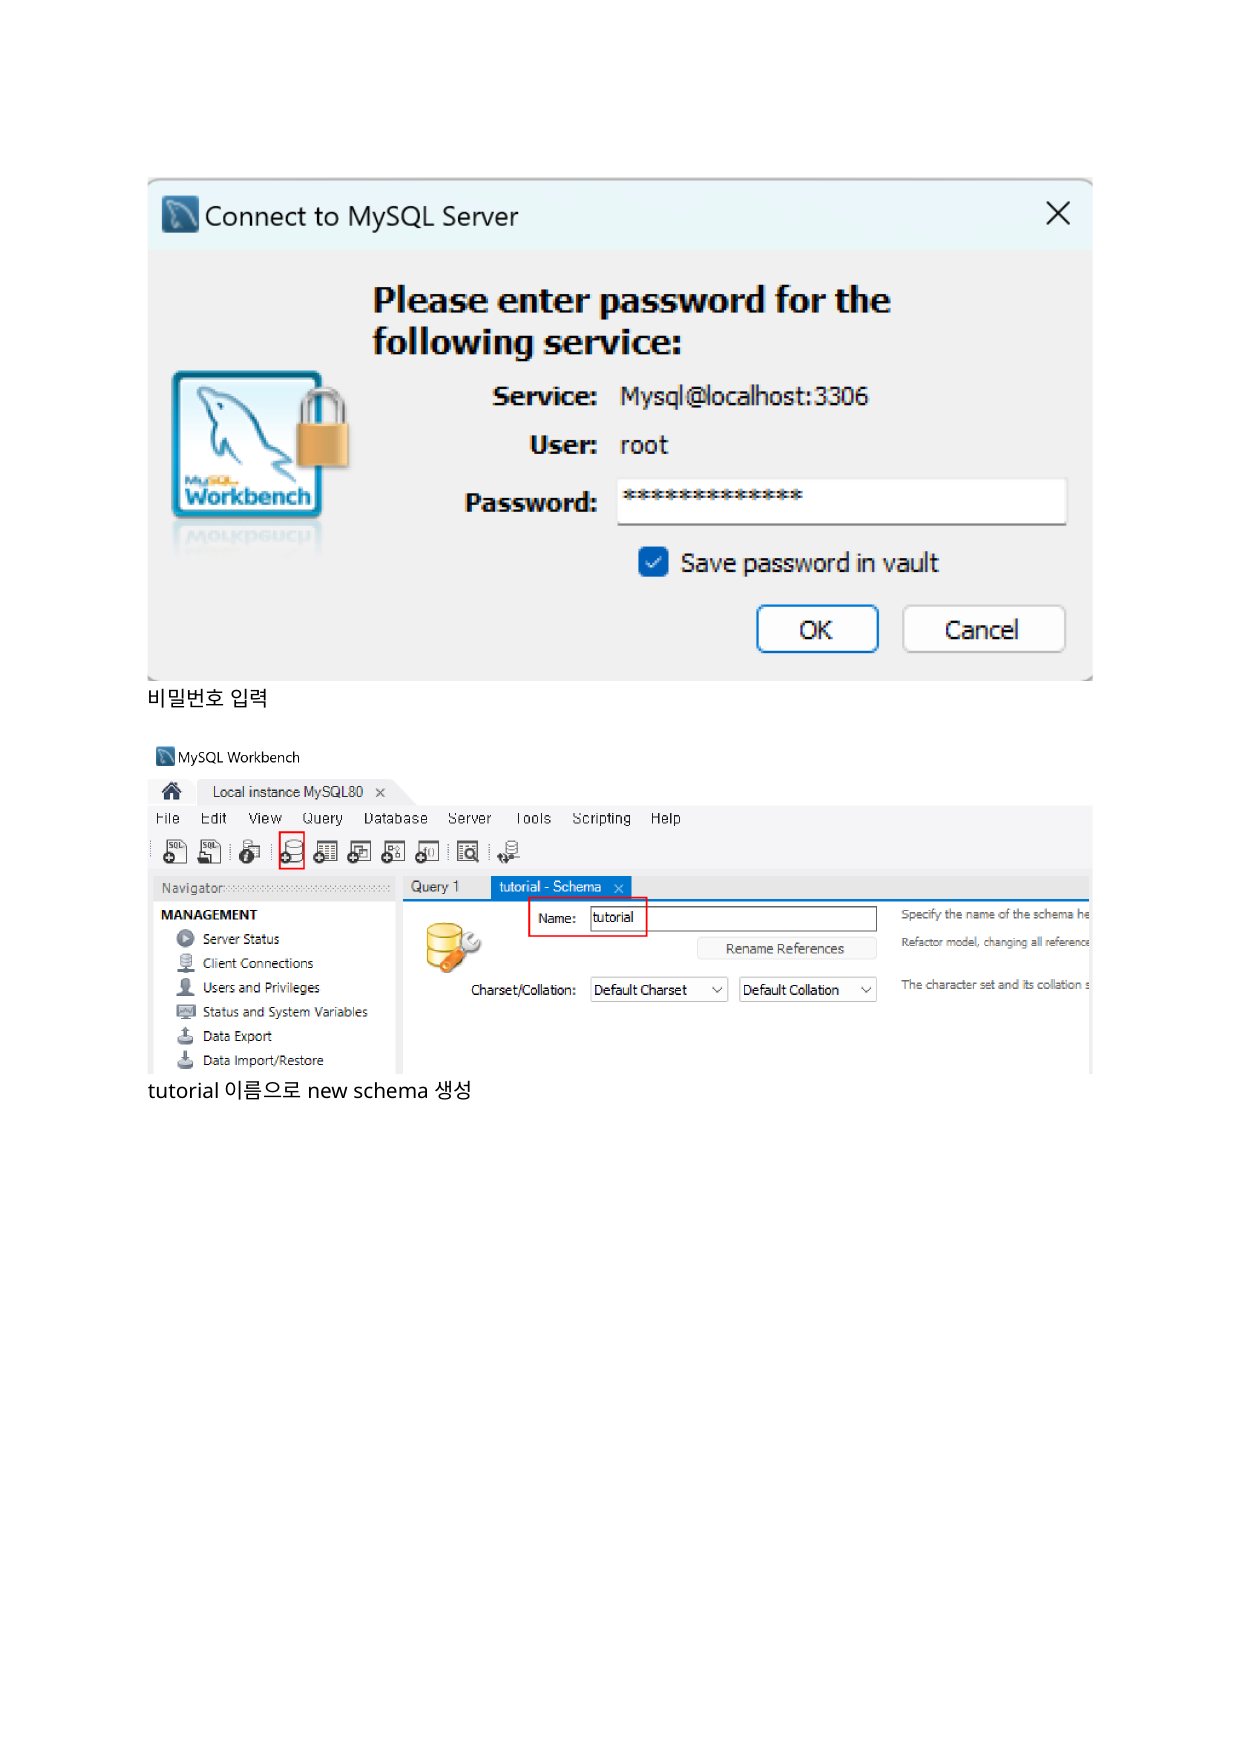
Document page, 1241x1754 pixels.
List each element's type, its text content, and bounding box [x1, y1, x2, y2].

picture [147, 742, 1093, 1074]
text 비밀번호 입력 [148, 682, 1093, 712]
picture [147, 177, 1093, 681]
text tutorial 이름으로 new schema 생성 [148, 1074, 1093, 1105]
